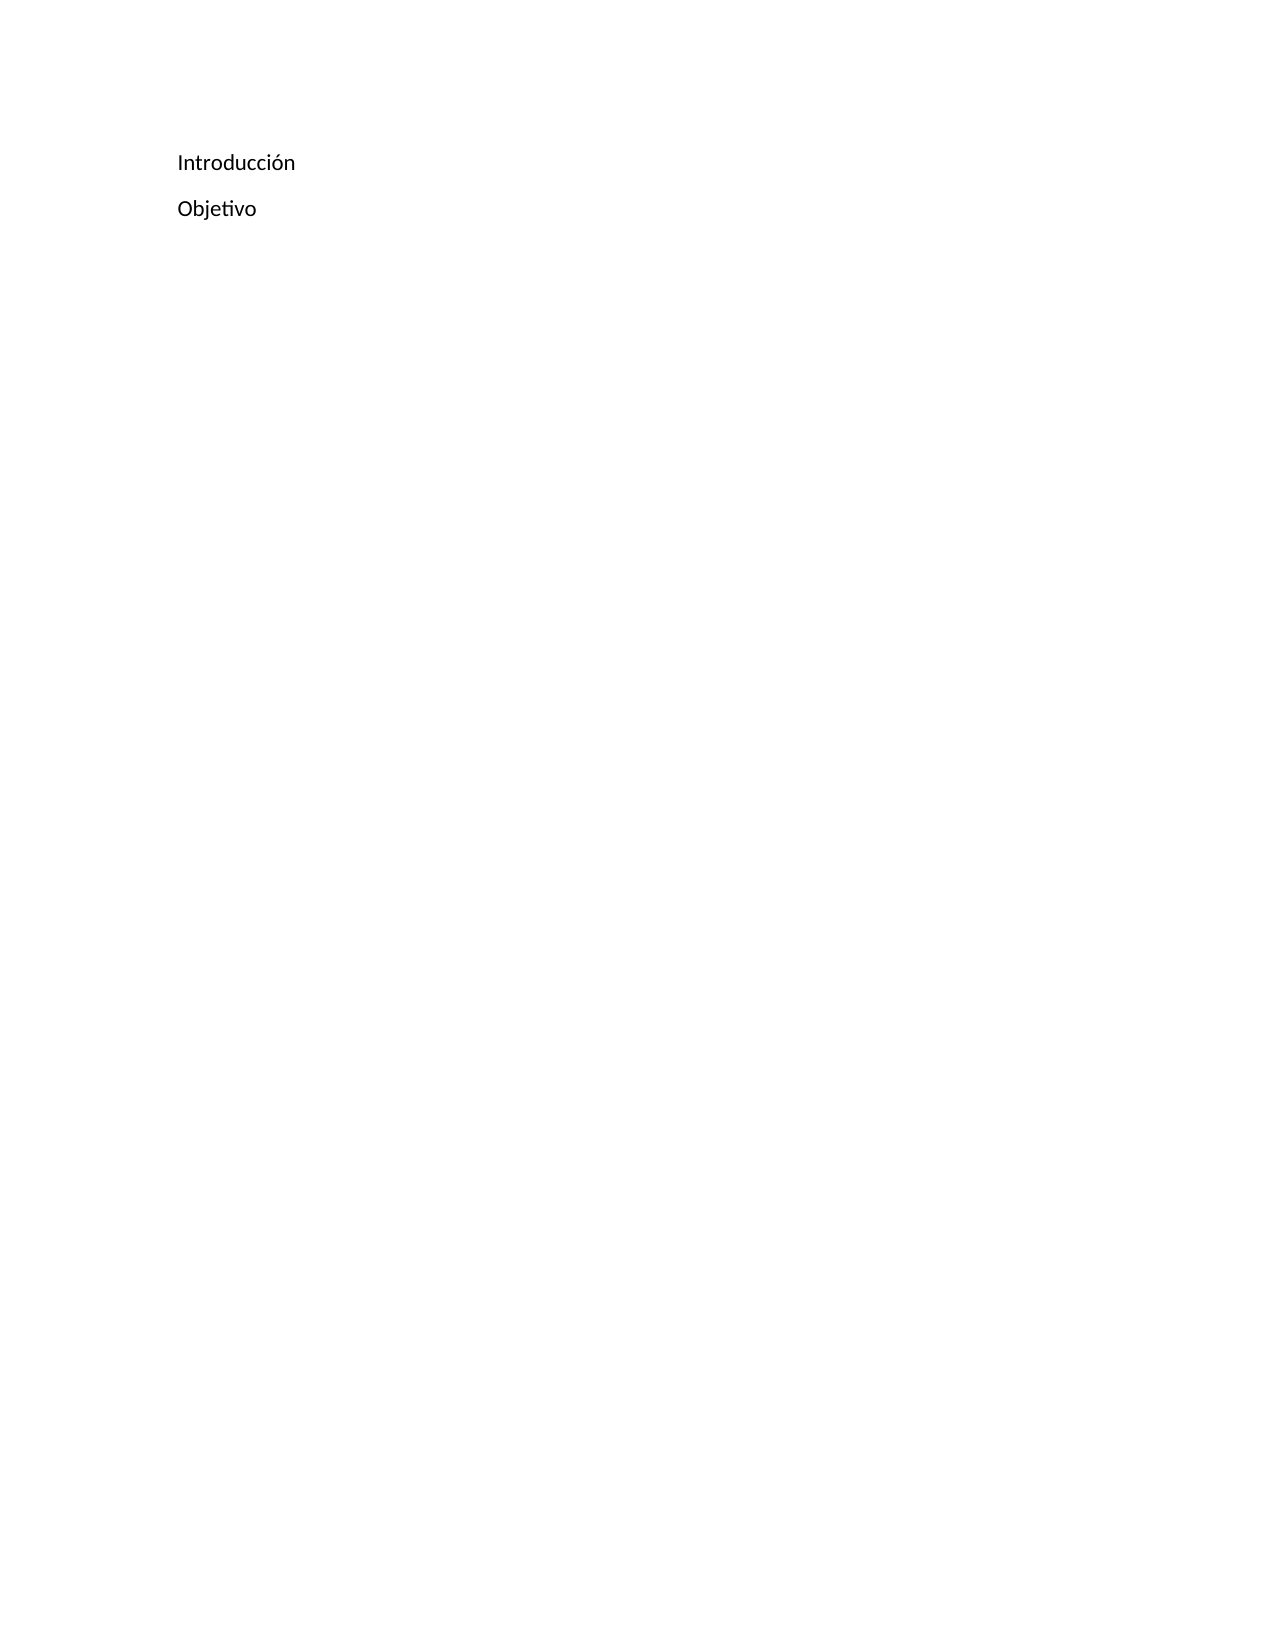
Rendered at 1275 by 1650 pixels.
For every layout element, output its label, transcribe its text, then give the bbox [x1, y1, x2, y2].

text Objetivo [177, 194, 1098, 222]
text Introducción [177, 148, 1098, 176]
